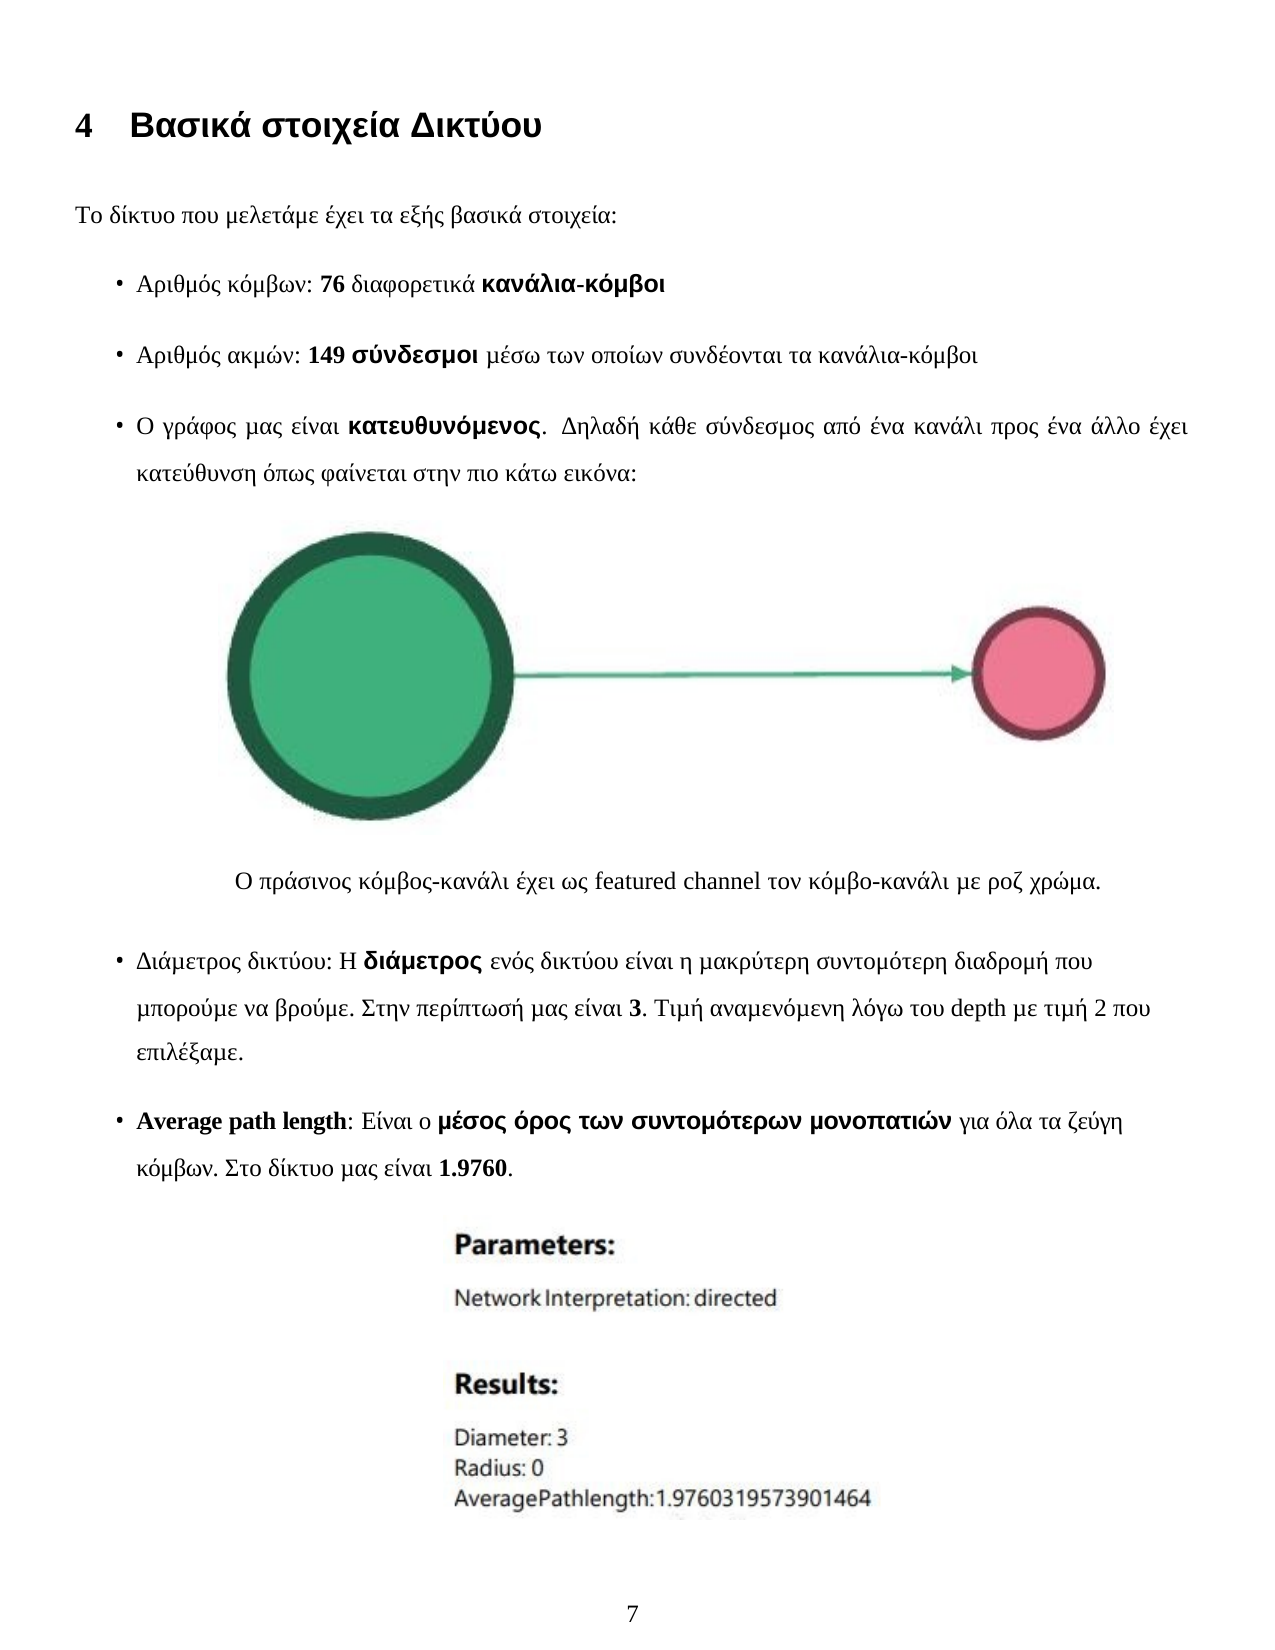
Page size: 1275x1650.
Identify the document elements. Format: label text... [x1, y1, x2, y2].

list ∆ιάµετρος δικτύου: Η διάμετρος ενός δικτύου είναι η µακρύτερη συντομότερη διαδρομή που µπορούµε να βρούμε. Στην περίπτωσή µας είναι 3. Τιµή αναµενόµενη λόγω του depth µε τιµή 2 που επιλέξαµε. [115, 943, 1200, 1066]
picture [218, 520, 1114, 835]
list Average path length: Είναι ο µέσος όρος των συντομότερων µονοπατιών για όλα τα ζεύγη κόμβων. Στο δίκτυο µας είναι 1.9760. [115, 1103, 1200, 1182]
text Ο πράσινος κόμβος-κανάλι έχει ως featured channel τον κόμβο-κανάλι µε ροζ χρώμα. [65, 866, 1271, 895]
picture [443, 1215, 882, 1520]
list Βασικά στοιχεία Δικτύου [75, 105, 1271, 146]
list Αριθμός κόμβων: 76 διαφορετικά κανάλια-κόμβοι [115, 266, 1271, 300]
list Αριθμός ακμών: 149 σύνδεσμοι µέσω των οποίων συνδέονται τα κανάλια-κόμβοι [115, 337, 1271, 371]
text Το δίκτυο που μελετάμε έχει τα εξής βασικά στοιχεία: [75, 200, 1271, 229]
list Ο γράφος µας είναι κατευθυνόμενος. ∆ηλαδή κάθε σύνδεσμος από ένα κανάλι προς ένα άλλο έχει κατεύθυνση όπως φαίνεται στην πιο κάτω εικόνα: [115, 408, 1200, 487]
